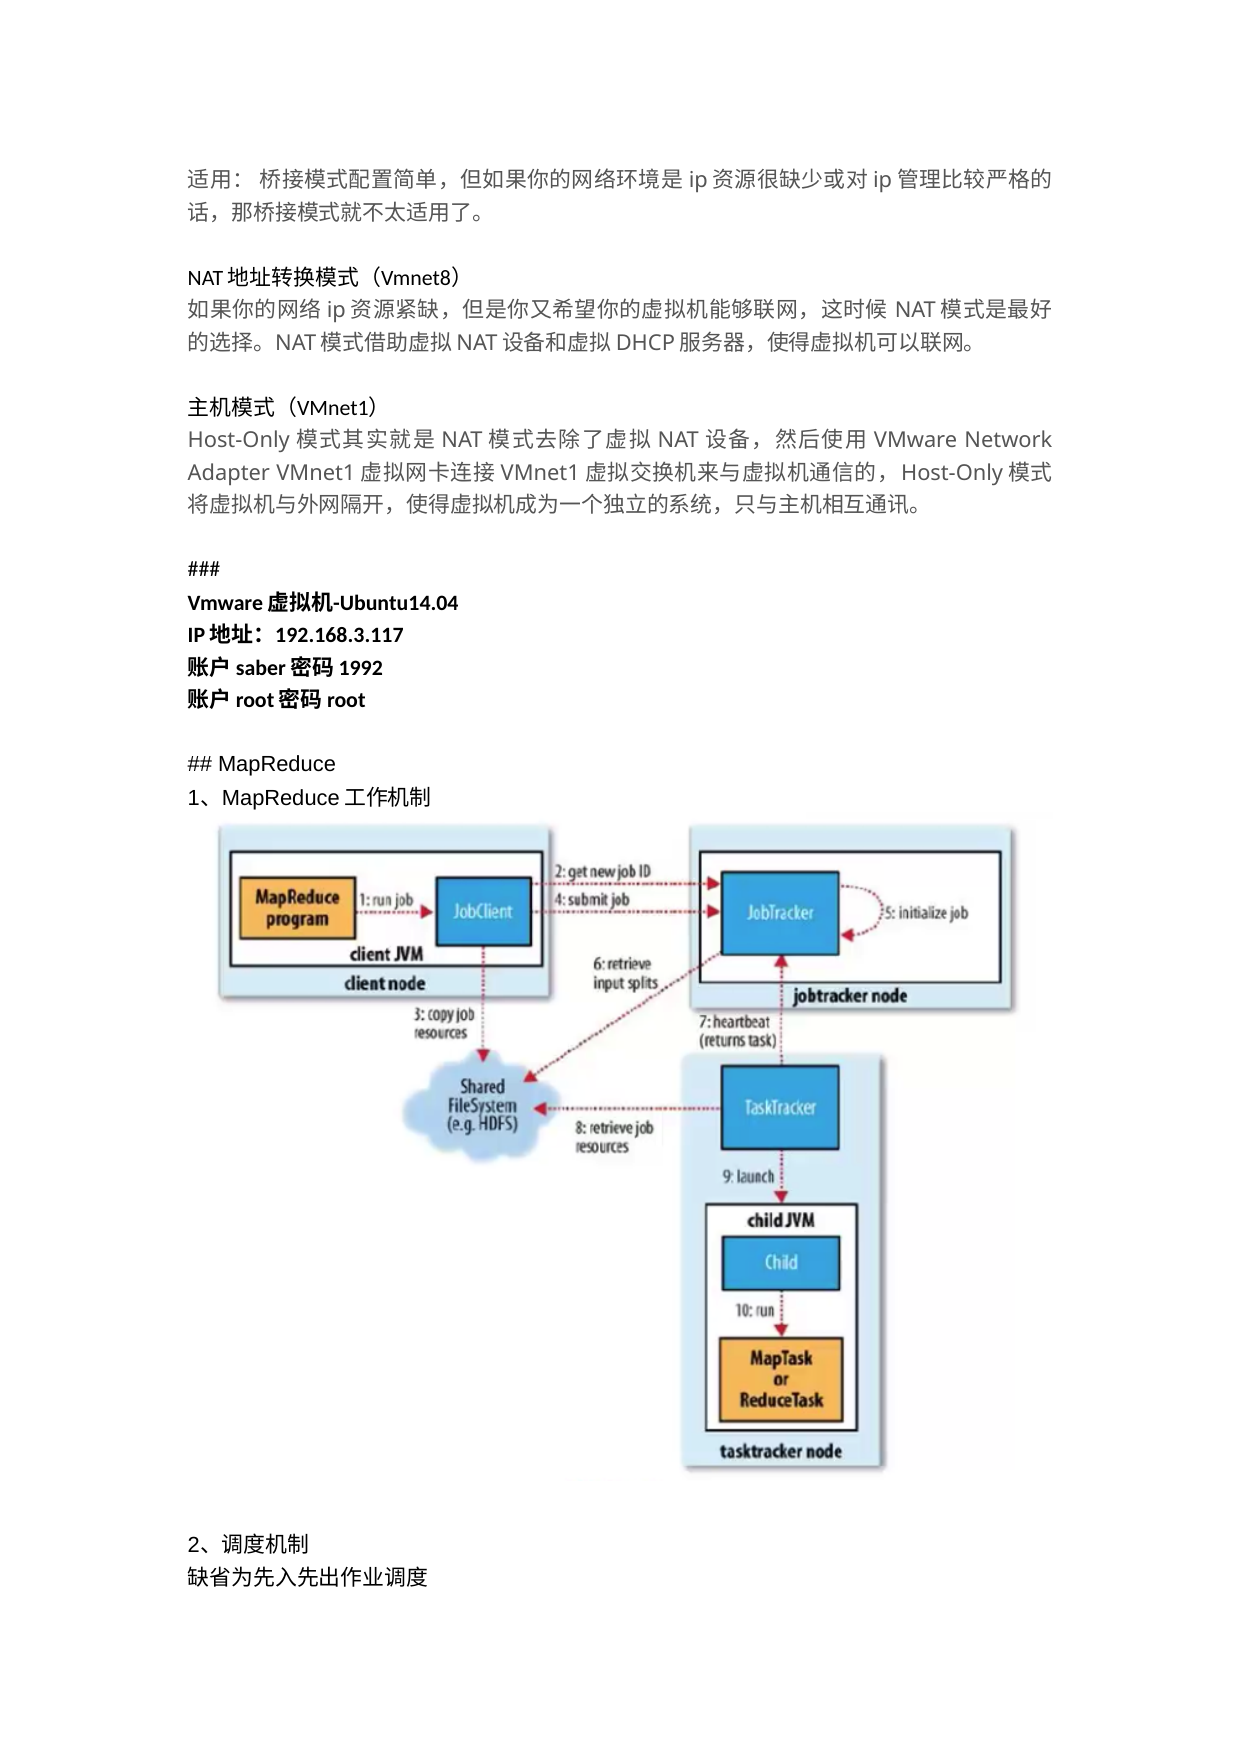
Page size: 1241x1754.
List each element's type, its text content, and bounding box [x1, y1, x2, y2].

text 2、调度机制 [187, 1527, 1053, 1559]
text IP地址：192.168.3.117 [187, 617, 1053, 649]
text NAT地址转换模式（Vmnet8） [187, 259, 1053, 292]
text 如果你的网络ip资源紧缺，但是你又希望你的虚拟机能够联网，这时候NAT模式是最好的选择。NAT模式借助虚拟NAT设备和虚拟DHCP服务器，使得虚拟机可以联网。 [187, 292, 1053, 357]
text Vmware虚拟机-Ubuntu14.04 [187, 584, 1053, 617]
picture [187, 812, 1053, 1481]
text Host-Only模式其实就是NAT模式去除了虚拟NAT设备，然后使用VMware Network Adapter VMnet1虚拟网卡连接VMnet1虚拟交换机来与虚拟机通信的，Host-Only模式将虚拟机与外网隔开，使得虚拟机成为一个独立的系统，只与主机相互通讯。 [187, 422, 1053, 519]
text 账户root密码root [187, 682, 1053, 714]
text 账户saber密码1992 [187, 649, 1053, 682]
text ### [187, 552, 1053, 584]
text 缺省为先入先出作业调度 [187, 1559, 1053, 1592]
text 1、MapReduce工作机制 [187, 779, 1053, 812]
text ## MapReduce [187, 747, 1053, 779]
text 适用： 桥接模式配置简单，但如果你的网络环境是ip资源很缺少或对ip管理比较严格的话，那桥接模式就不太适用了。 [187, 162, 1053, 227]
text 主机模式（VMnet1） [187, 389, 1053, 422]
